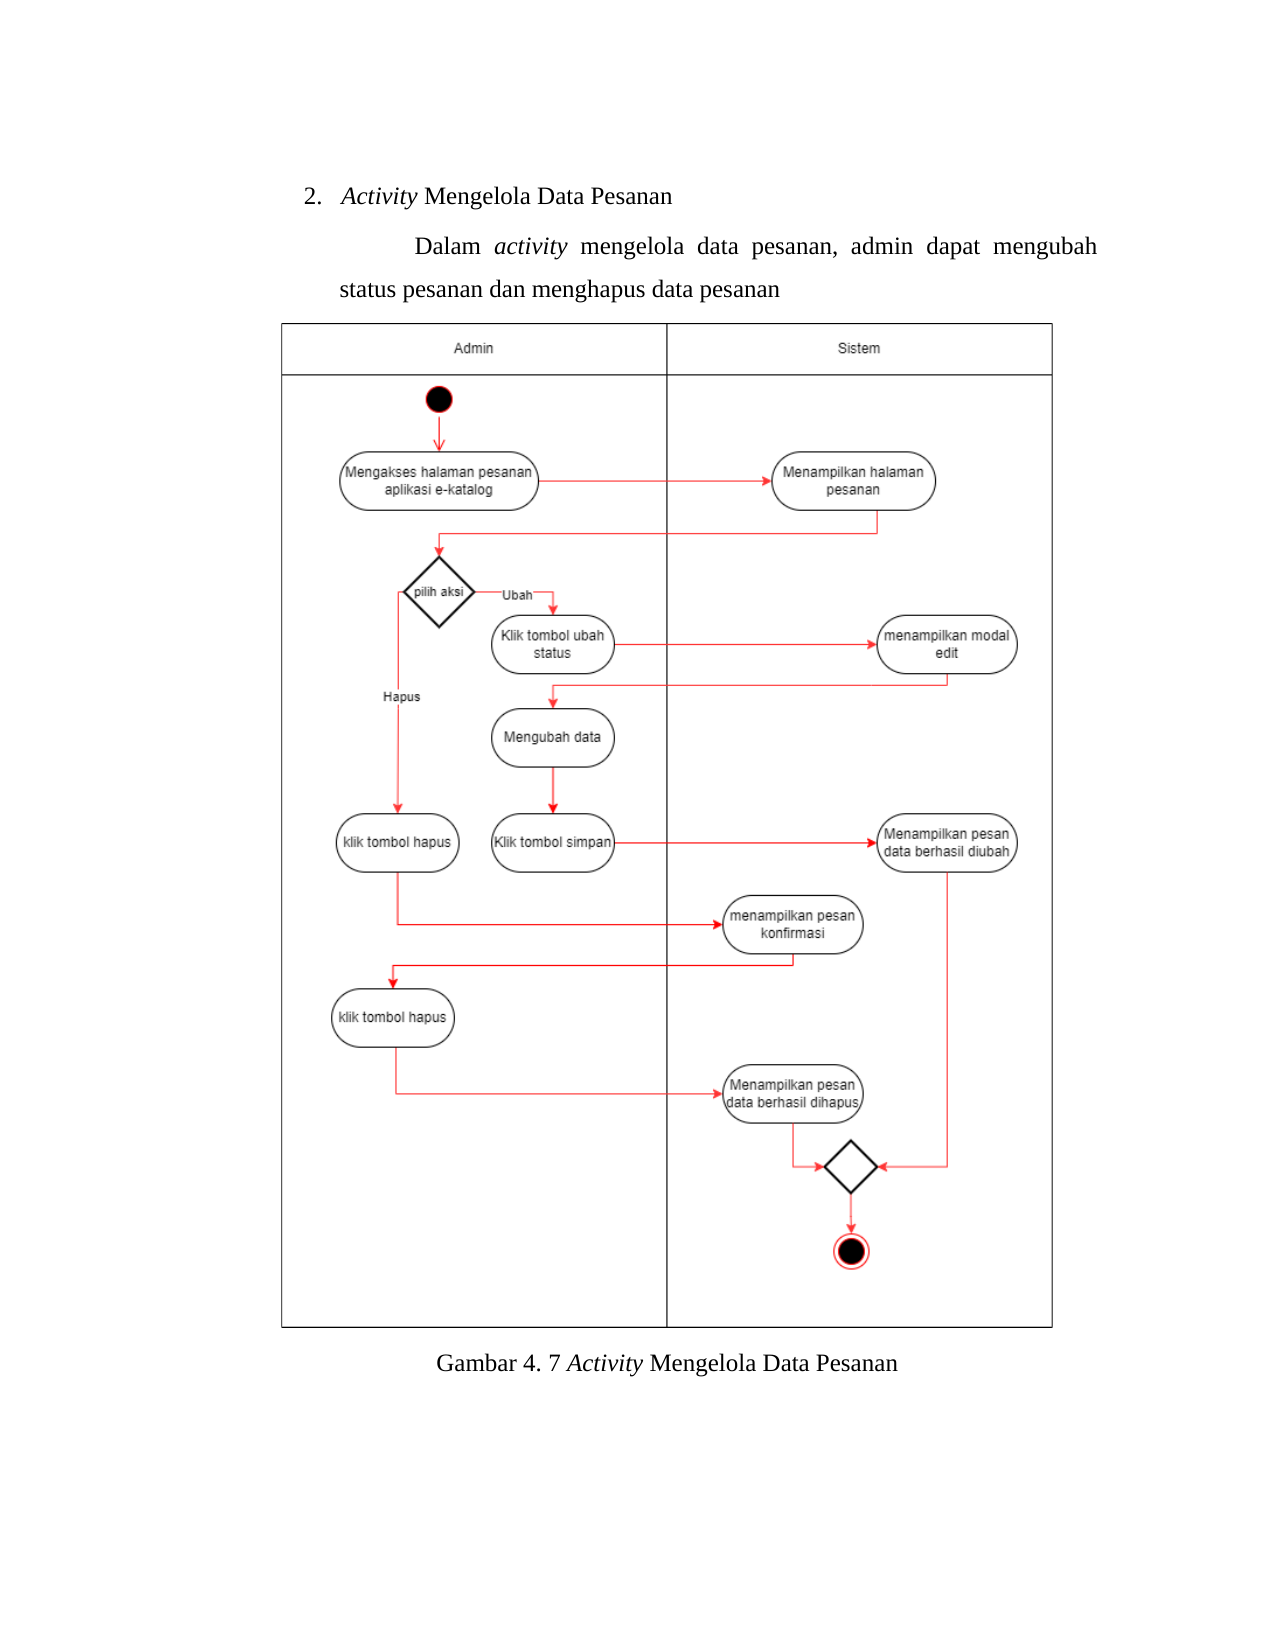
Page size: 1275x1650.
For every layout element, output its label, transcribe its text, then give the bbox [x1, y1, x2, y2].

picture [281, 323, 1053, 1328]
subtitle Activity Mengelola Data Pesanan [304, 181, 1098, 210]
text Dalam activity mengelola data pesanan, admin dapat mengubah status pesanan dan menghapus data pesanan [339, 231, 1098, 303]
text Gambar 4. 7 Activity Mengelola Data Pesanan [236, 1348, 1098, 1377]
